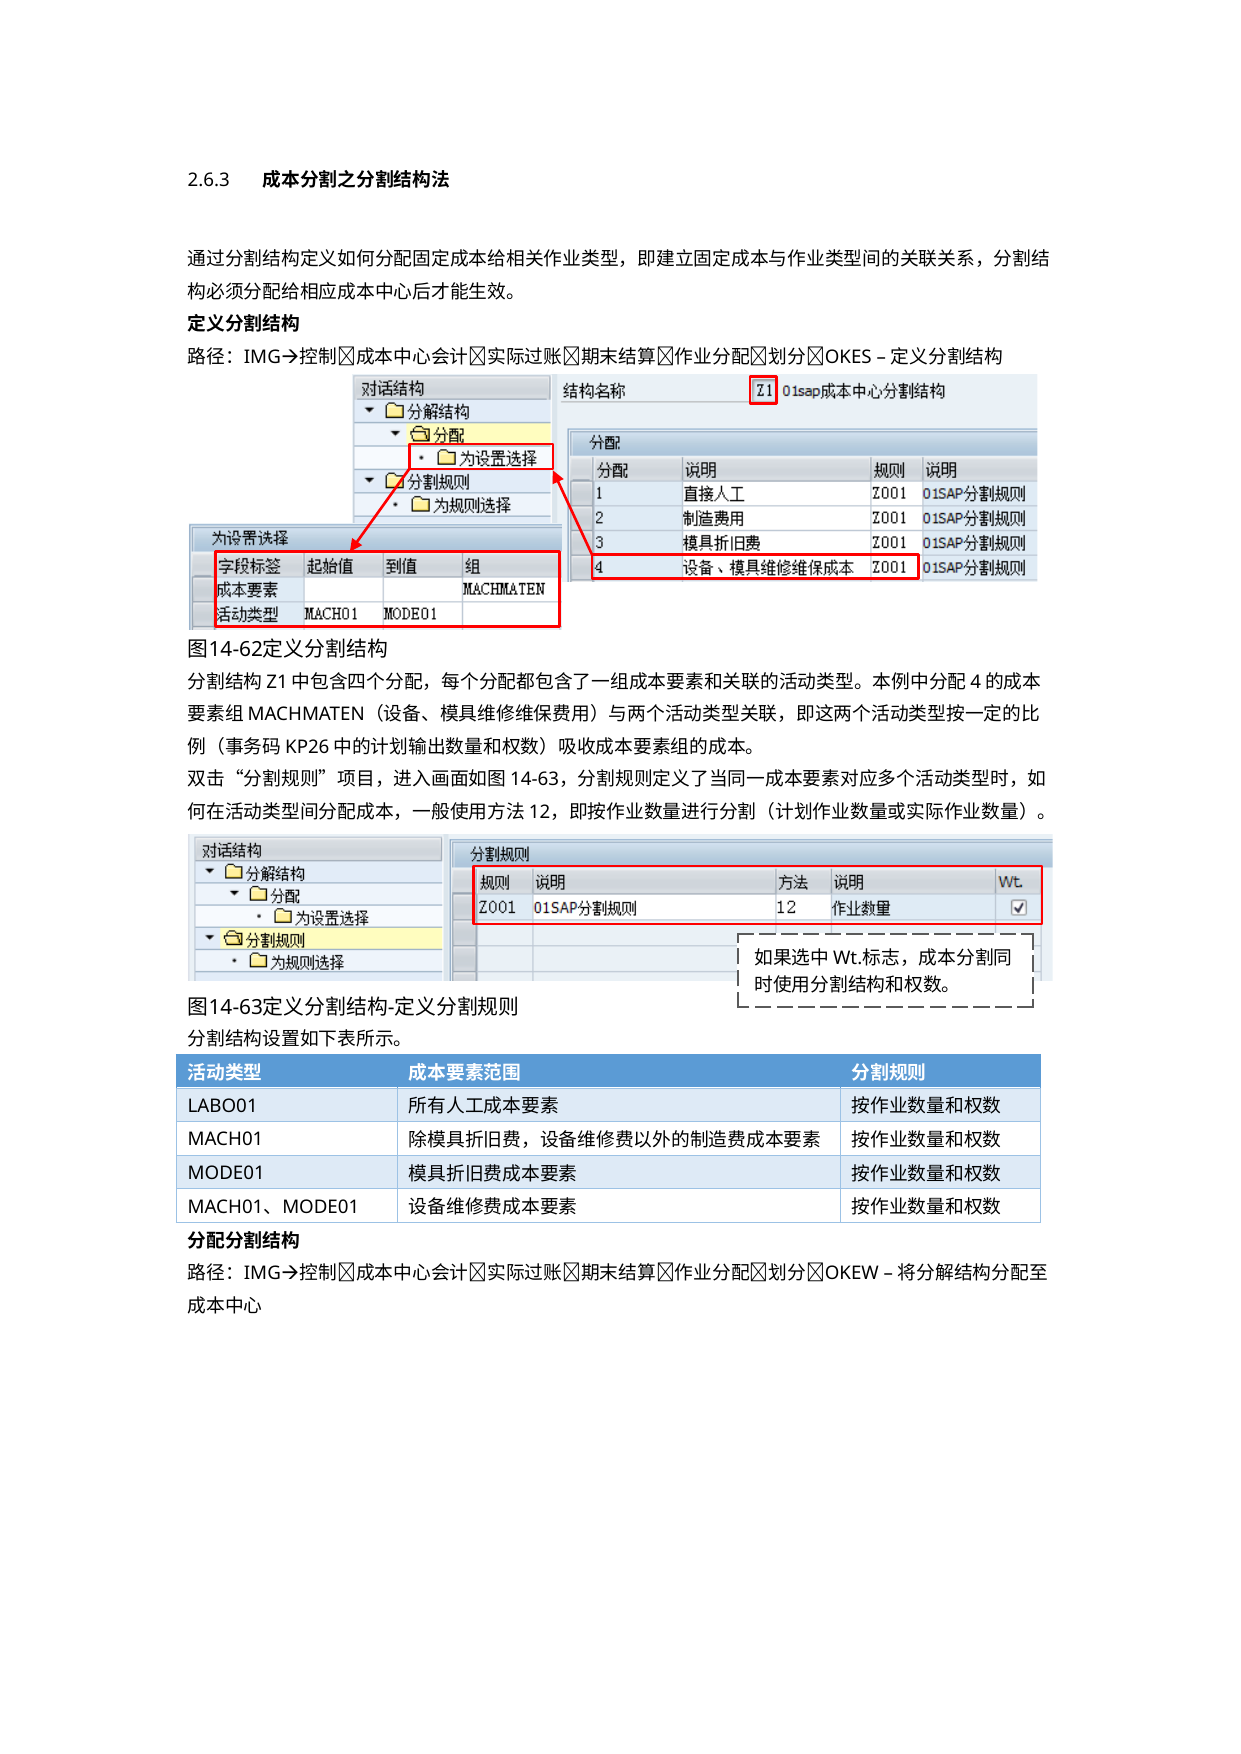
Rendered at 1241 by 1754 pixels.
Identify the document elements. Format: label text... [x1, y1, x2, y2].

text 路径：IMG控制成本中心会计实际过账期末结算作业分配划分OKES – 定义分割结构 [187, 339, 1053, 371]
table_cell MACH01 [177, 1122, 397, 1154]
table_cell 设备维修费成本要素 [398, 1189, 840, 1222]
text 通过分割结构定义如何分配固定成本给相关作业类型，即建立固定成本与作业类型间的关联关系，分割结构必须分配给相应成本中心后才能生效。 [187, 241, 1053, 306]
table_cell 所有人工成本要素 [398, 1089, 840, 1121]
table_cell 模具折旧费成本要素 [398, 1156, 840, 1188]
picture [187, 834, 1053, 981]
table_header 成本要素范围 [398, 1055, 840, 1087]
table_cell 按作业数量和权数 [841, 1122, 1040, 1154]
table_cell MACH01、MODE01 [177, 1189, 397, 1222]
table_cell 除模具折旧费，设备维修费以外的制造费成本要素 [398, 1122, 840, 1154]
text 分割结构Z1中包含四个分配，每个分配都包含了一组成本要素和关联的活动类型。本例中分配4的成本要素组MACHMATEN（设备、模具维修维保费用）与两个活动类型关联，即这两个活动类型按一定的比例（事务码KP26中的计划输出数量和权数）吸收成本要素组的成本。 [187, 664, 1053, 761]
table_cell 按作业数量和权数 [841, 1156, 1040, 1188]
text 路径：IMG控制成本中心会计实际过账期末结算作业分配划分OKEW – 将分解结构分配至成本中心 [187, 1255, 1053, 1320]
table_cell LABO01 [177, 1089, 397, 1121]
text 分割结构设置如下表所示。 [187, 1021, 1053, 1054]
table_header 活动类型 [177, 1055, 397, 1087]
table_header 分割规则 [841, 1055, 1040, 1087]
table_cell MODE01 [177, 1156, 397, 1188]
table_cell 按作业数量和权数 [841, 1189, 1040, 1222]
subtitle 成本分割之分割结构法 [187, 162, 1053, 194]
text 定义分割结构 [187, 306, 1053, 339]
text 分配分割结构 [187, 1223, 1053, 1255]
table_cell 按作业数量和权数 [841, 1089, 1040, 1121]
